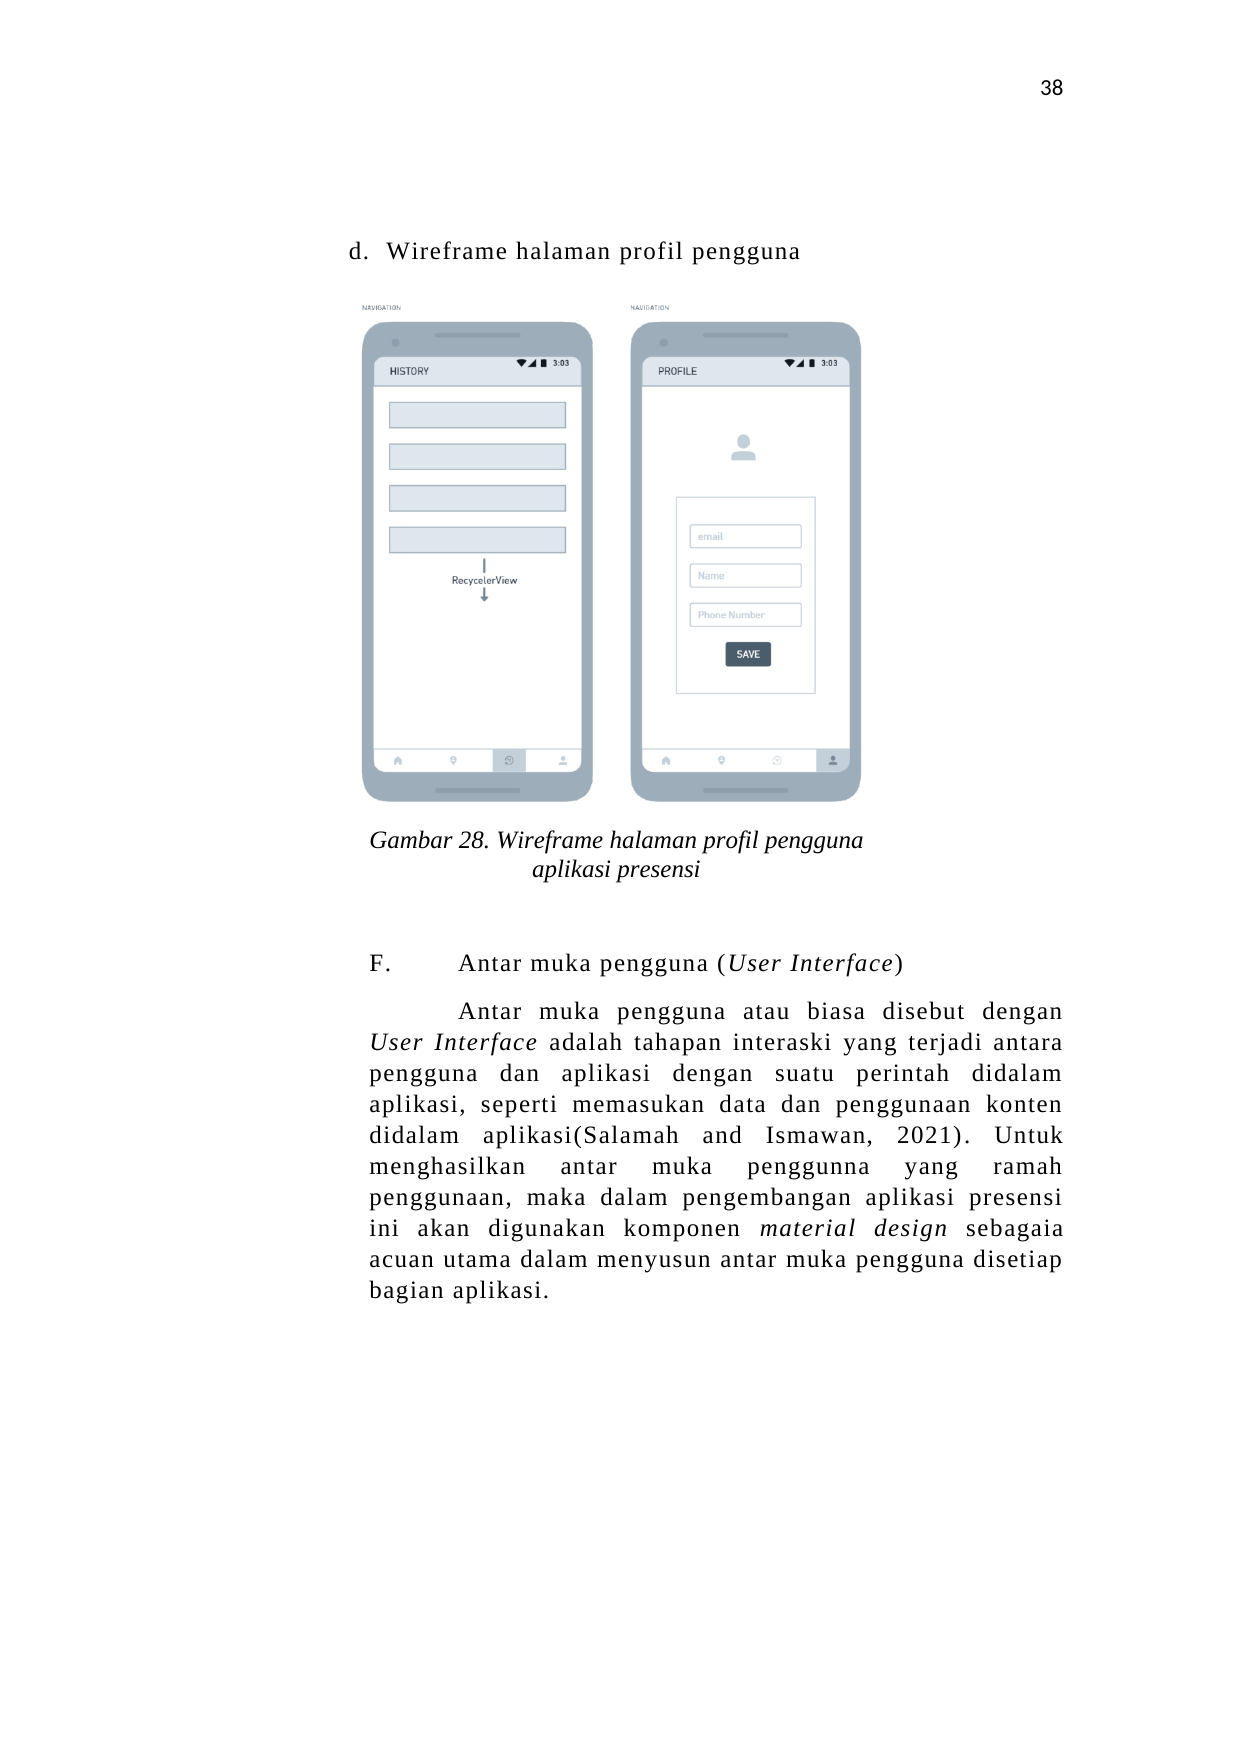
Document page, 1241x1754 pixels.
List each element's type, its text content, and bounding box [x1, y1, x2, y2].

subtitle Antar muka pengguna (User Interface) [369, 948, 1063, 977]
picture [344, 284, 890, 816]
subtitle Antar muka pengguna atau biasa disebut dengan User Interface adalah tahapan interaski yang terjadi antara pengguna dan aplikasi dengan suatu perintah didalam aplikasi, seperti memasukan data dan penggunaan konten didalam aplikasi(Salamah and Ismawan, 2021). Untuk menghasilkan antar muka penggunna yang ramah penggunaan, maka dalam pengembangan aplikasi presensi ini akan digunakan komponen material design sebagaia acuan utama dalam menyusun antar muka pengguna disetiap bagian aplikasi. [369, 996, 1063, 1304]
subtitle Wireframe halaman profil pengguna [349, 236, 1063, 265]
